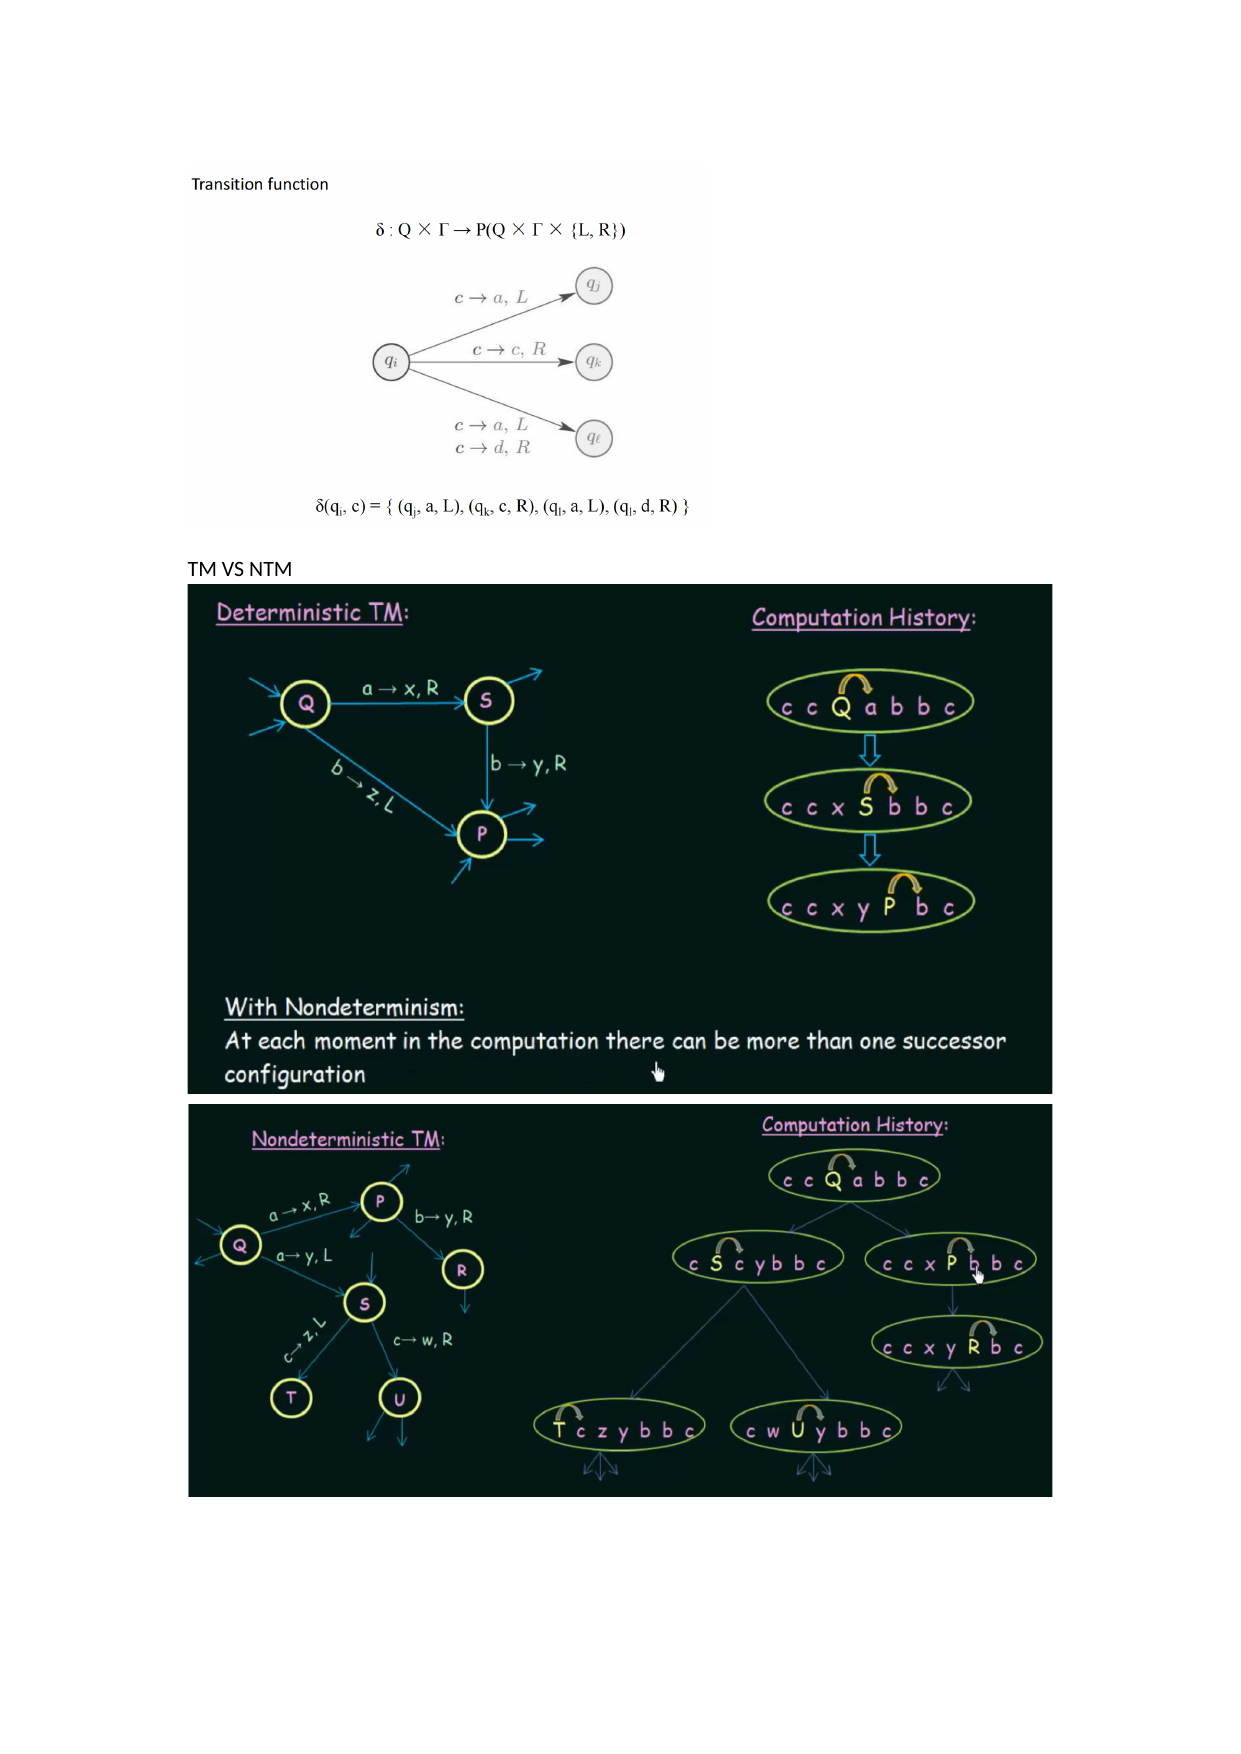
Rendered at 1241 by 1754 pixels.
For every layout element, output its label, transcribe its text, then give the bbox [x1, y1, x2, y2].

picture [187, 162, 707, 529]
picture [187, 584, 1053, 1094]
text TM VS NTM [187, 552, 1053, 584]
picture [187, 1104, 1053, 1497]
